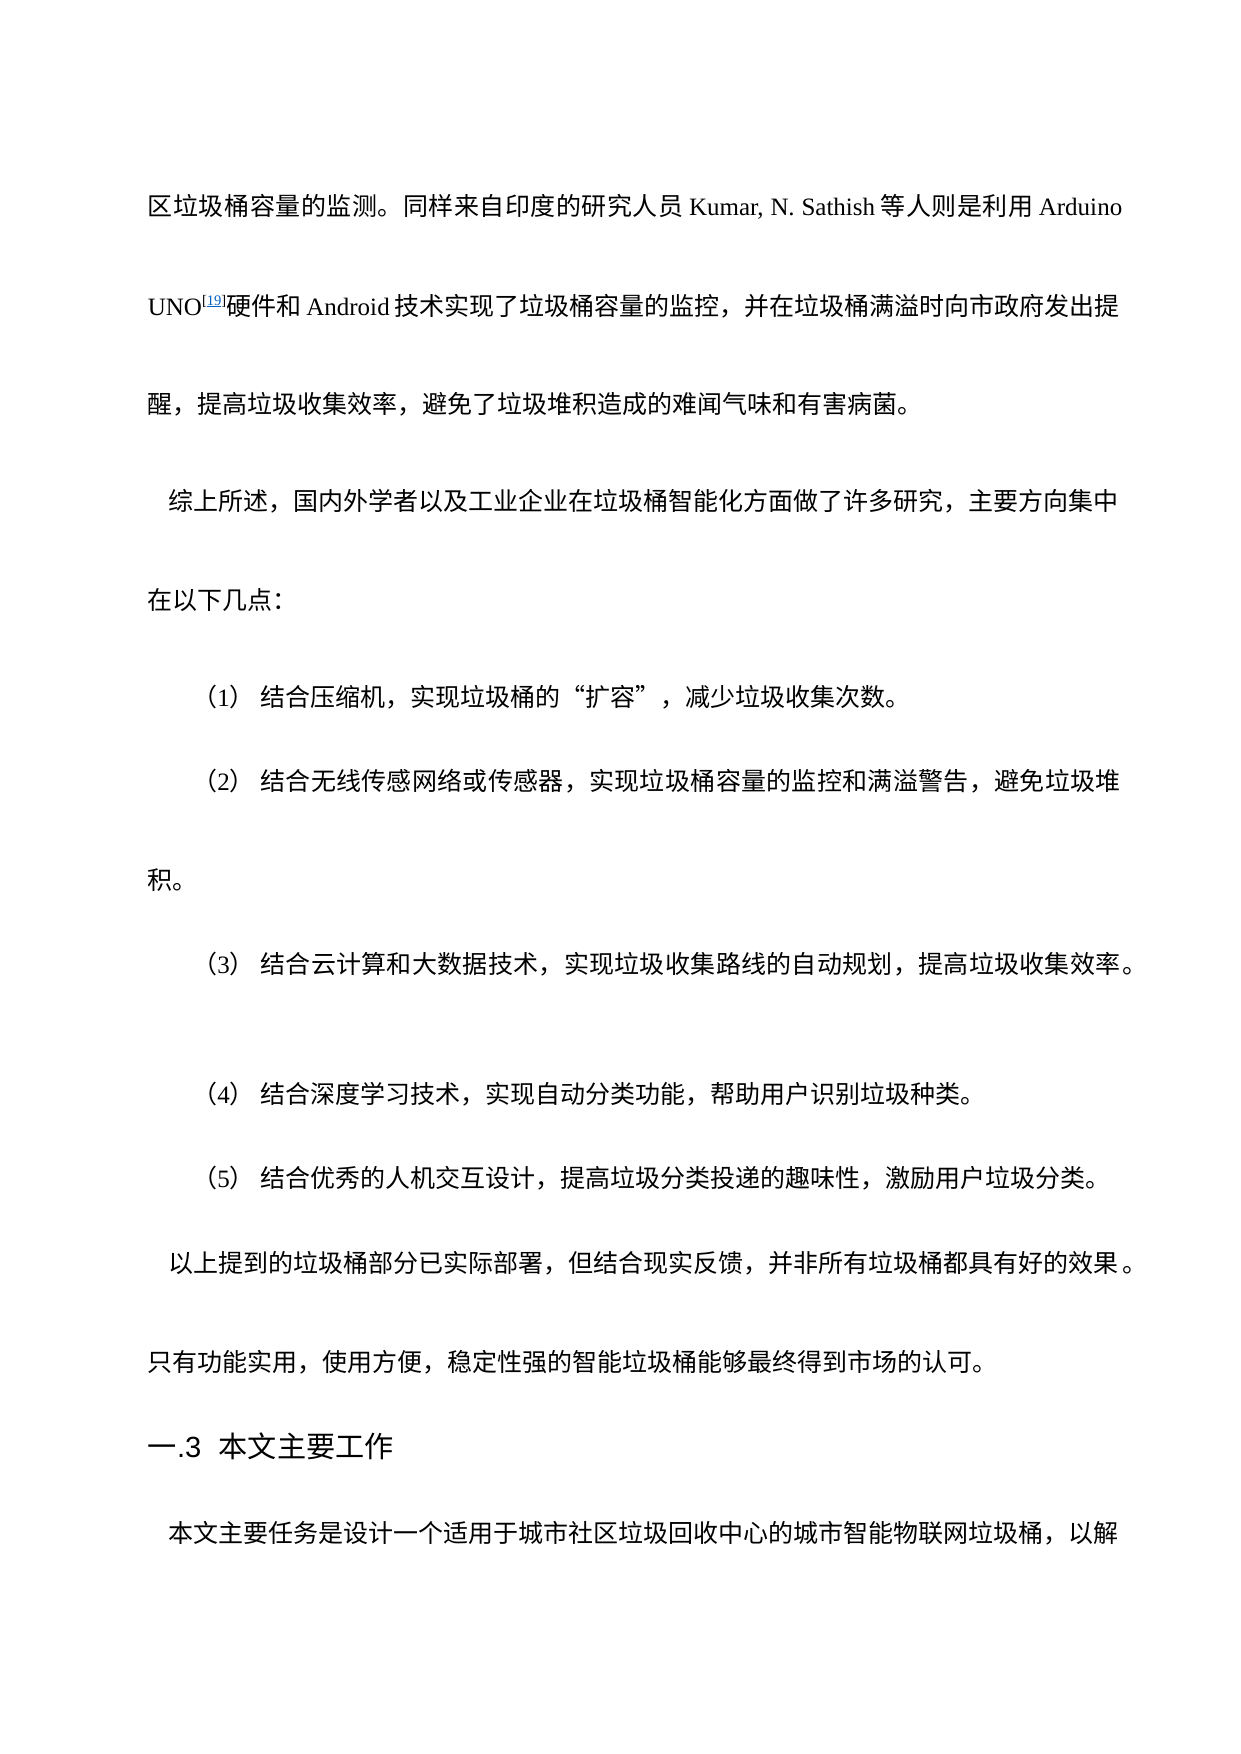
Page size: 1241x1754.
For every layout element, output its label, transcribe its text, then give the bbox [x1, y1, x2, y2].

subtitle 结合压缩机，实现垃圾桶的“扩容”，减少垃圾收集次数。 [148, 662, 1122, 728]
subtitle 结合优秀的人机交互设计，提高垃圾分类投递的趣味性，激励用户垃圾分类。 [148, 1144, 1122, 1210]
subtitle 结合无线传感网络或传感器，实现垃圾桶容量的监控和满溢警告，避免垃圾堆积。 [148, 747, 1122, 912]
subtitle 结合深度学习技术，实现自动分类功能，帮助用户识别垃圾种类。 [148, 1060, 1122, 1126]
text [148, 172, 1122, 436]
subtitle 结合云计算和大数据技术，实现垃圾收集路线的自动规划，提高垃圾收集效率。 [148, 930, 1122, 1045]
text 综上所述，国内外学者以及工业企业在垃圾桶智能化方面做了许多研究，主要方向集中在以下几点： [148, 467, 1122, 632]
subtitle 本文主要工作 [148, 1411, 1122, 1477]
